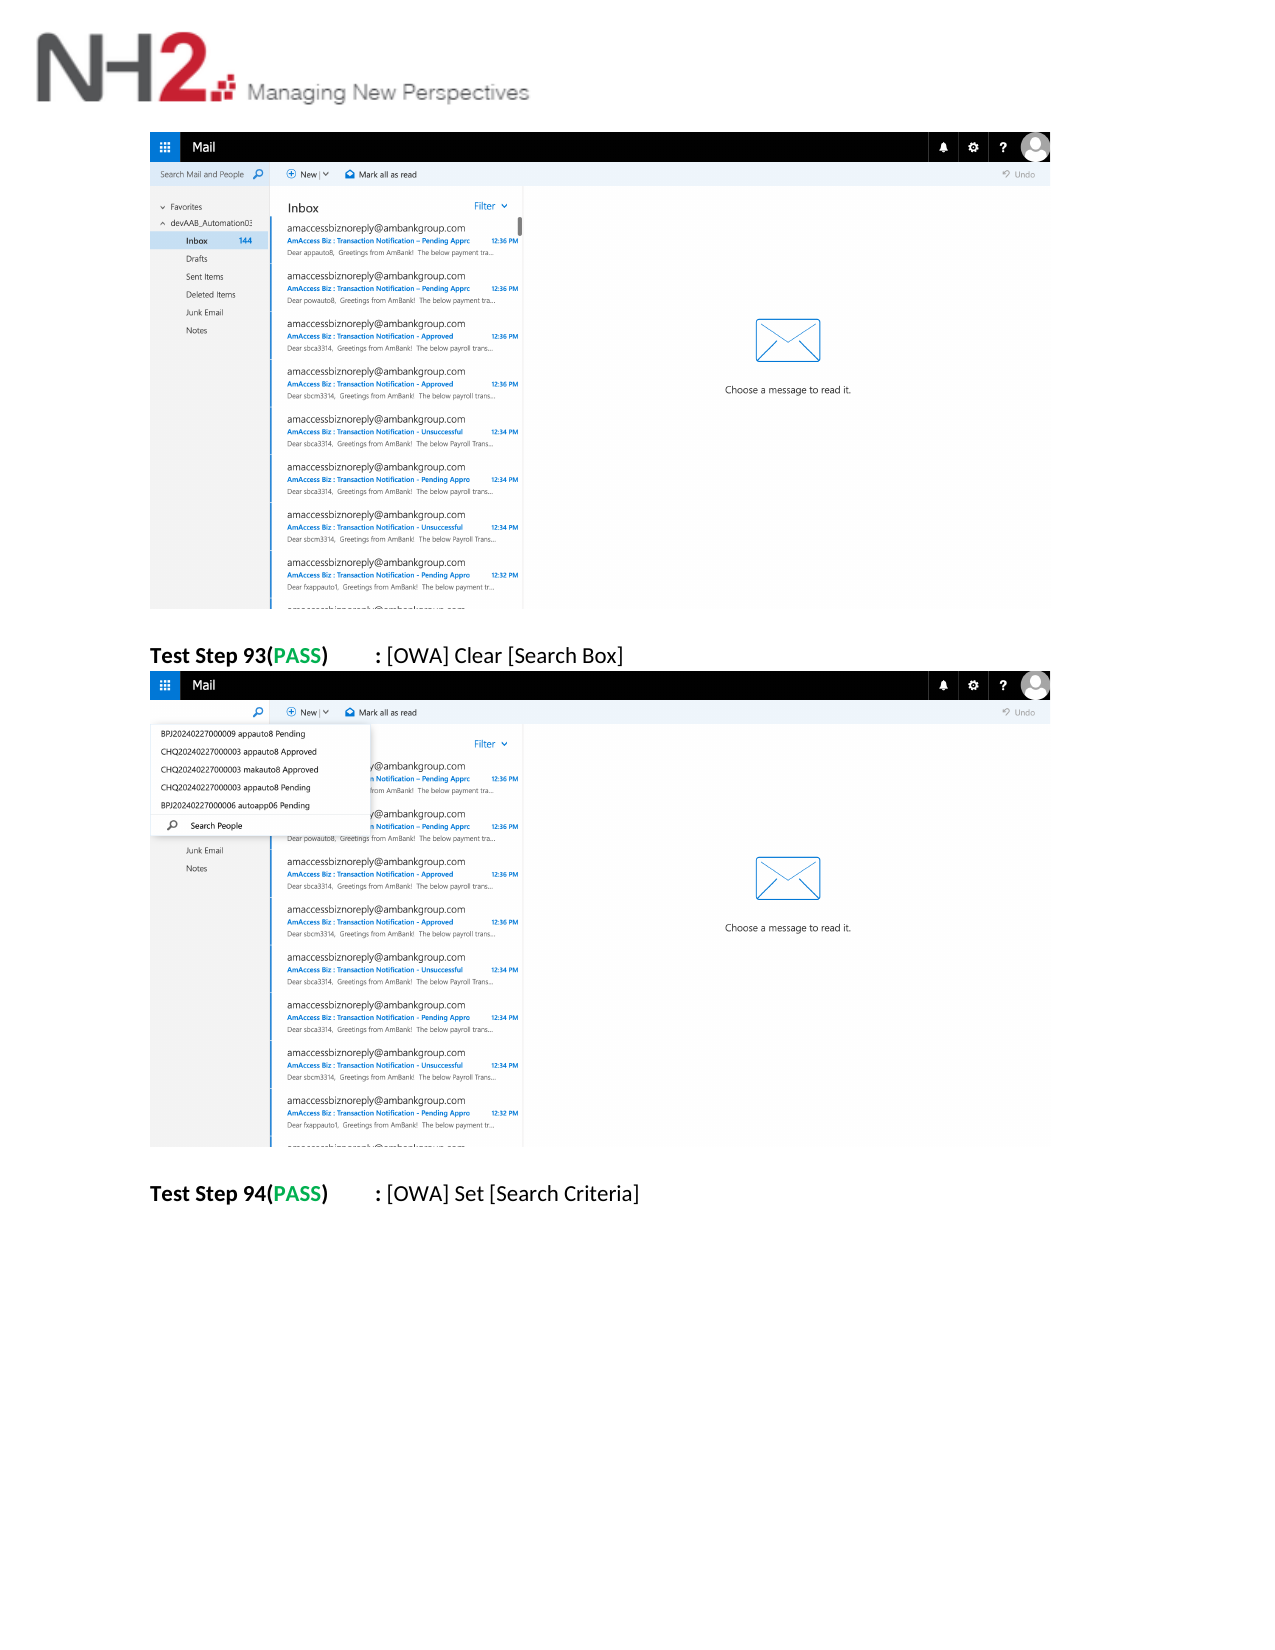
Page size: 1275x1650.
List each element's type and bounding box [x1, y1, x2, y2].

text [150, 133, 1125, 1207]
picture [150, 671, 1050, 1147]
picture [150, 132, 1050, 609]
picture [26, 23, 540, 111]
